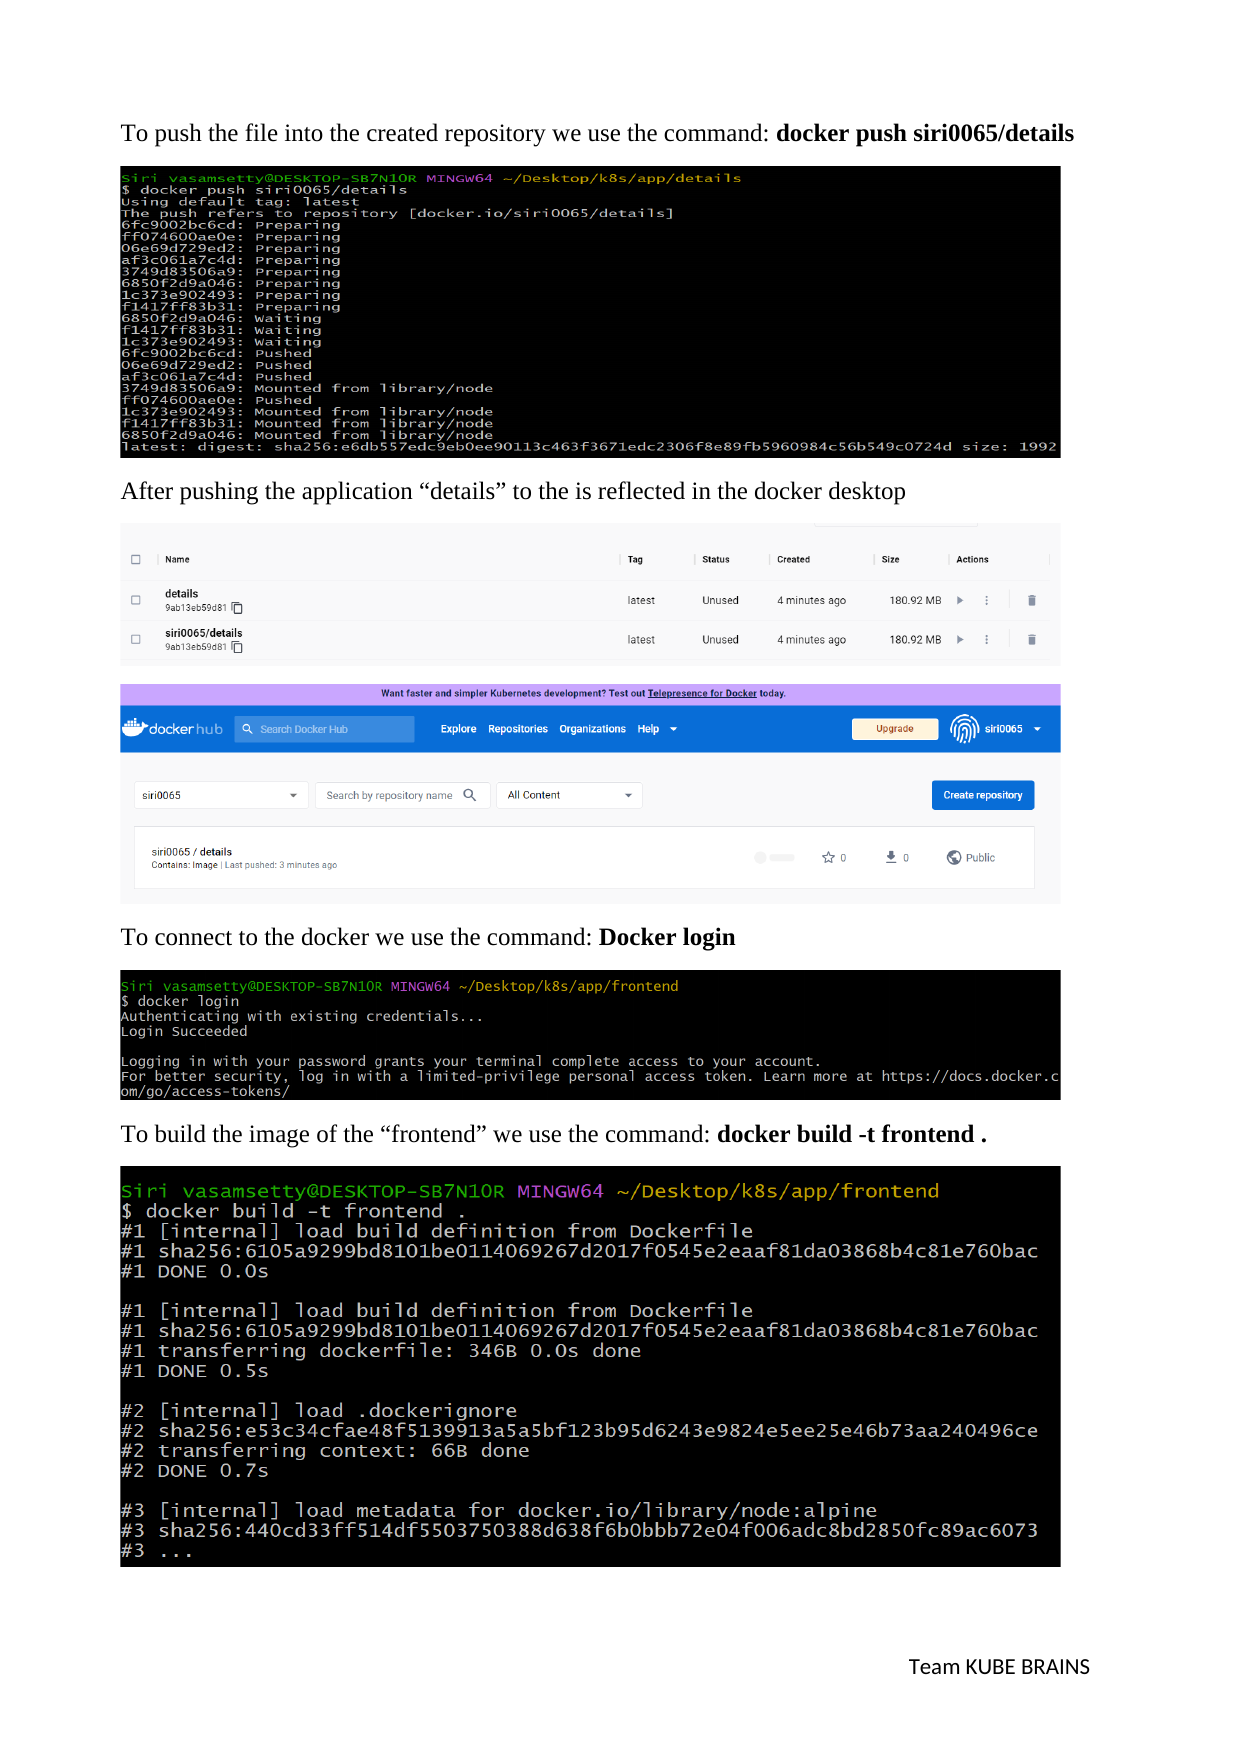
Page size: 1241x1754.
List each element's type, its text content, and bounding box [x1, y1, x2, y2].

text To push the file into the created repository we use the command: docker push siri0065/details [120, 118, 1124, 147]
picture [120, 523, 1061, 666]
text After pushing the application “details” to the is reflected in the docker desktop [120, 476, 1090, 505]
picture [120, 1166, 1061, 1567]
picture [120, 684, 1061, 904]
picture [120, 970, 1061, 1100]
text To connect to the docker we use the command: Docker login [120, 922, 1090, 951]
text To build the image of the “frontend” we use the command: docker build -t frontend . [120, 1119, 1090, 1148]
picture [120, 166, 1061, 458]
